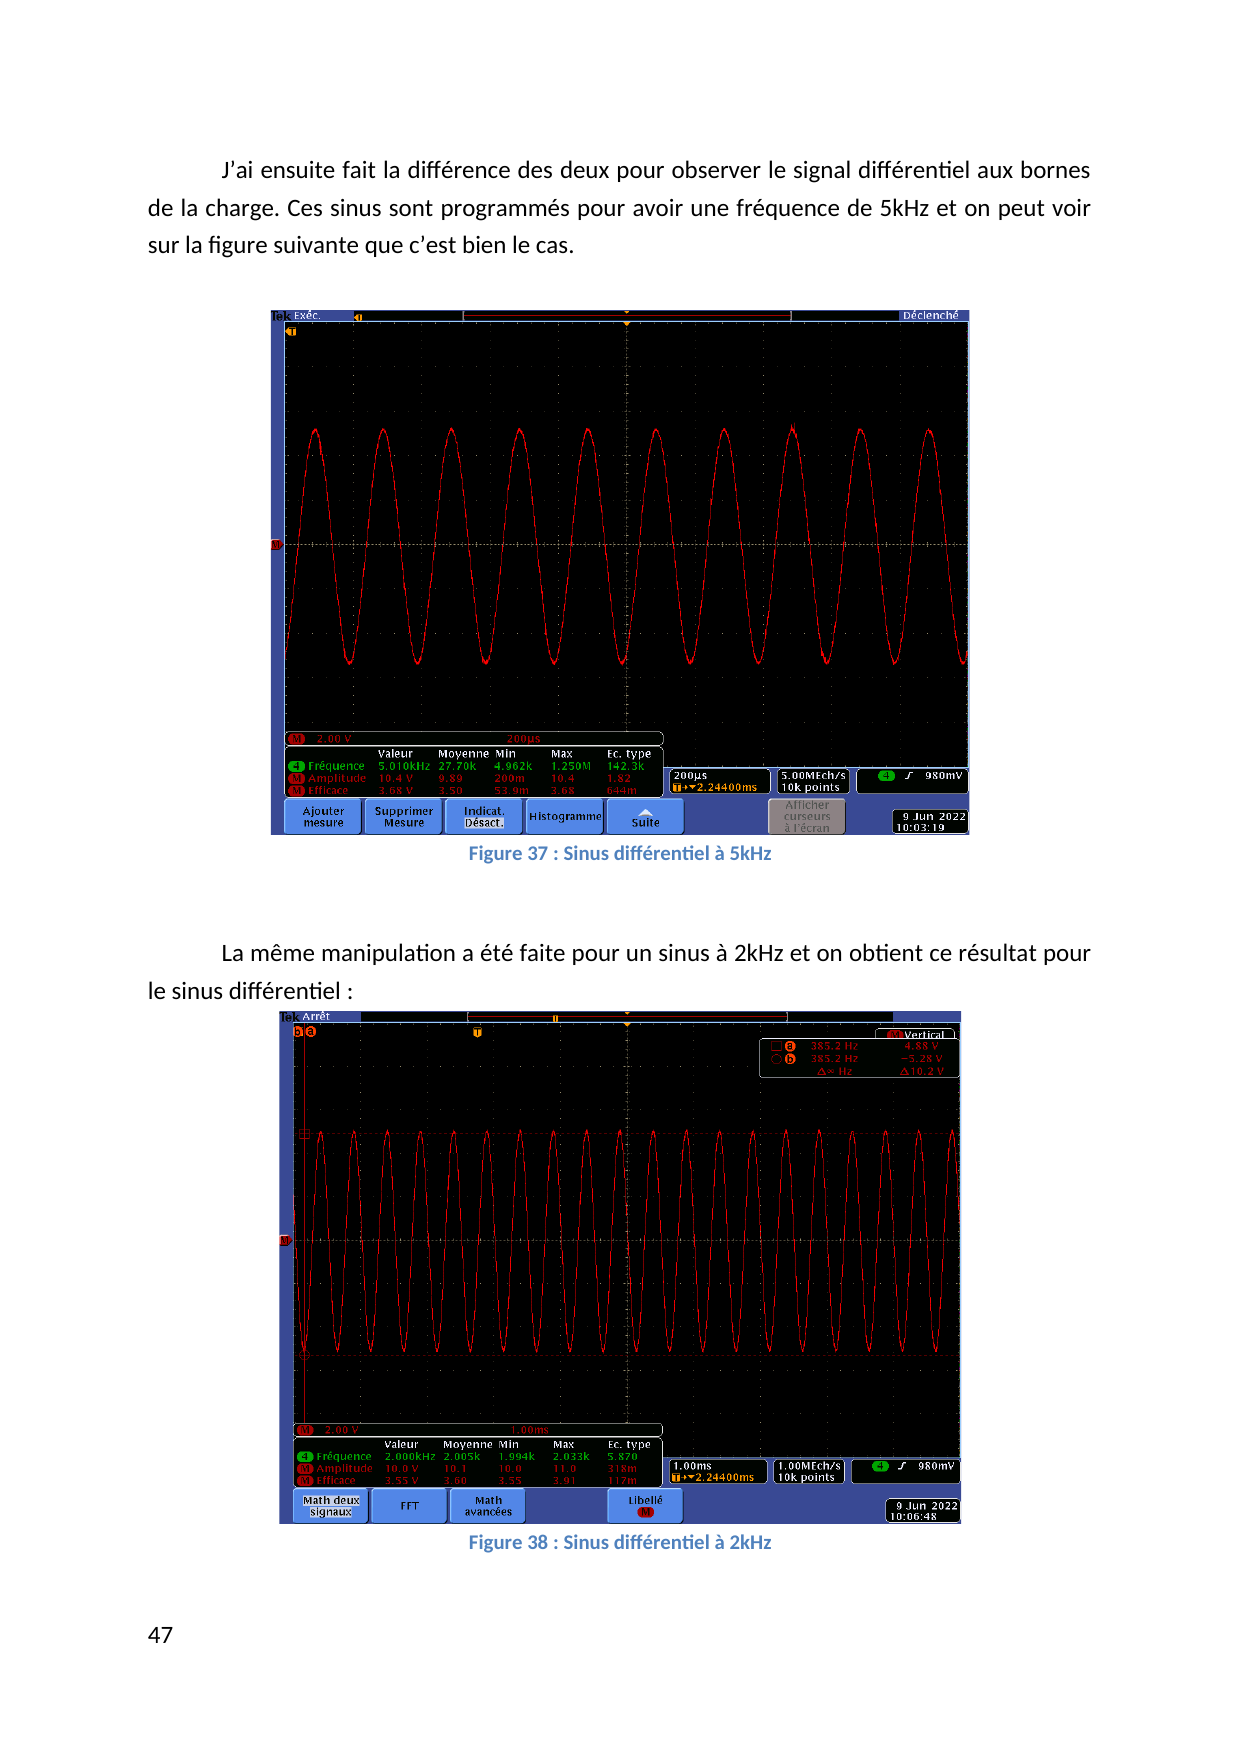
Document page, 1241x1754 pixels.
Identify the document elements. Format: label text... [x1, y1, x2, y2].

picture [279, 1011, 962, 1524]
text J’ai ensuite fait la différence des deux pour observer le signal différentiel aux bornes de la charge. Ces sinus sont programmés pour avoir une fréquence de 5kHz et on peut voir sur la figure suivante que c’est bien le cas. [148, 148, 1093, 260]
text Figure : Sinus différentiel à 2kHz [148, 1529, 1093, 1555]
text La même manipulation a été faite pour un sinus à 2kHz et on obtient ce résultat pour le sinus différentiel : [148, 930, 1093, 1005]
picture [270, 310, 970, 835]
text Figure : Sinus différentiel à 5kHz [148, 840, 1093, 866]
